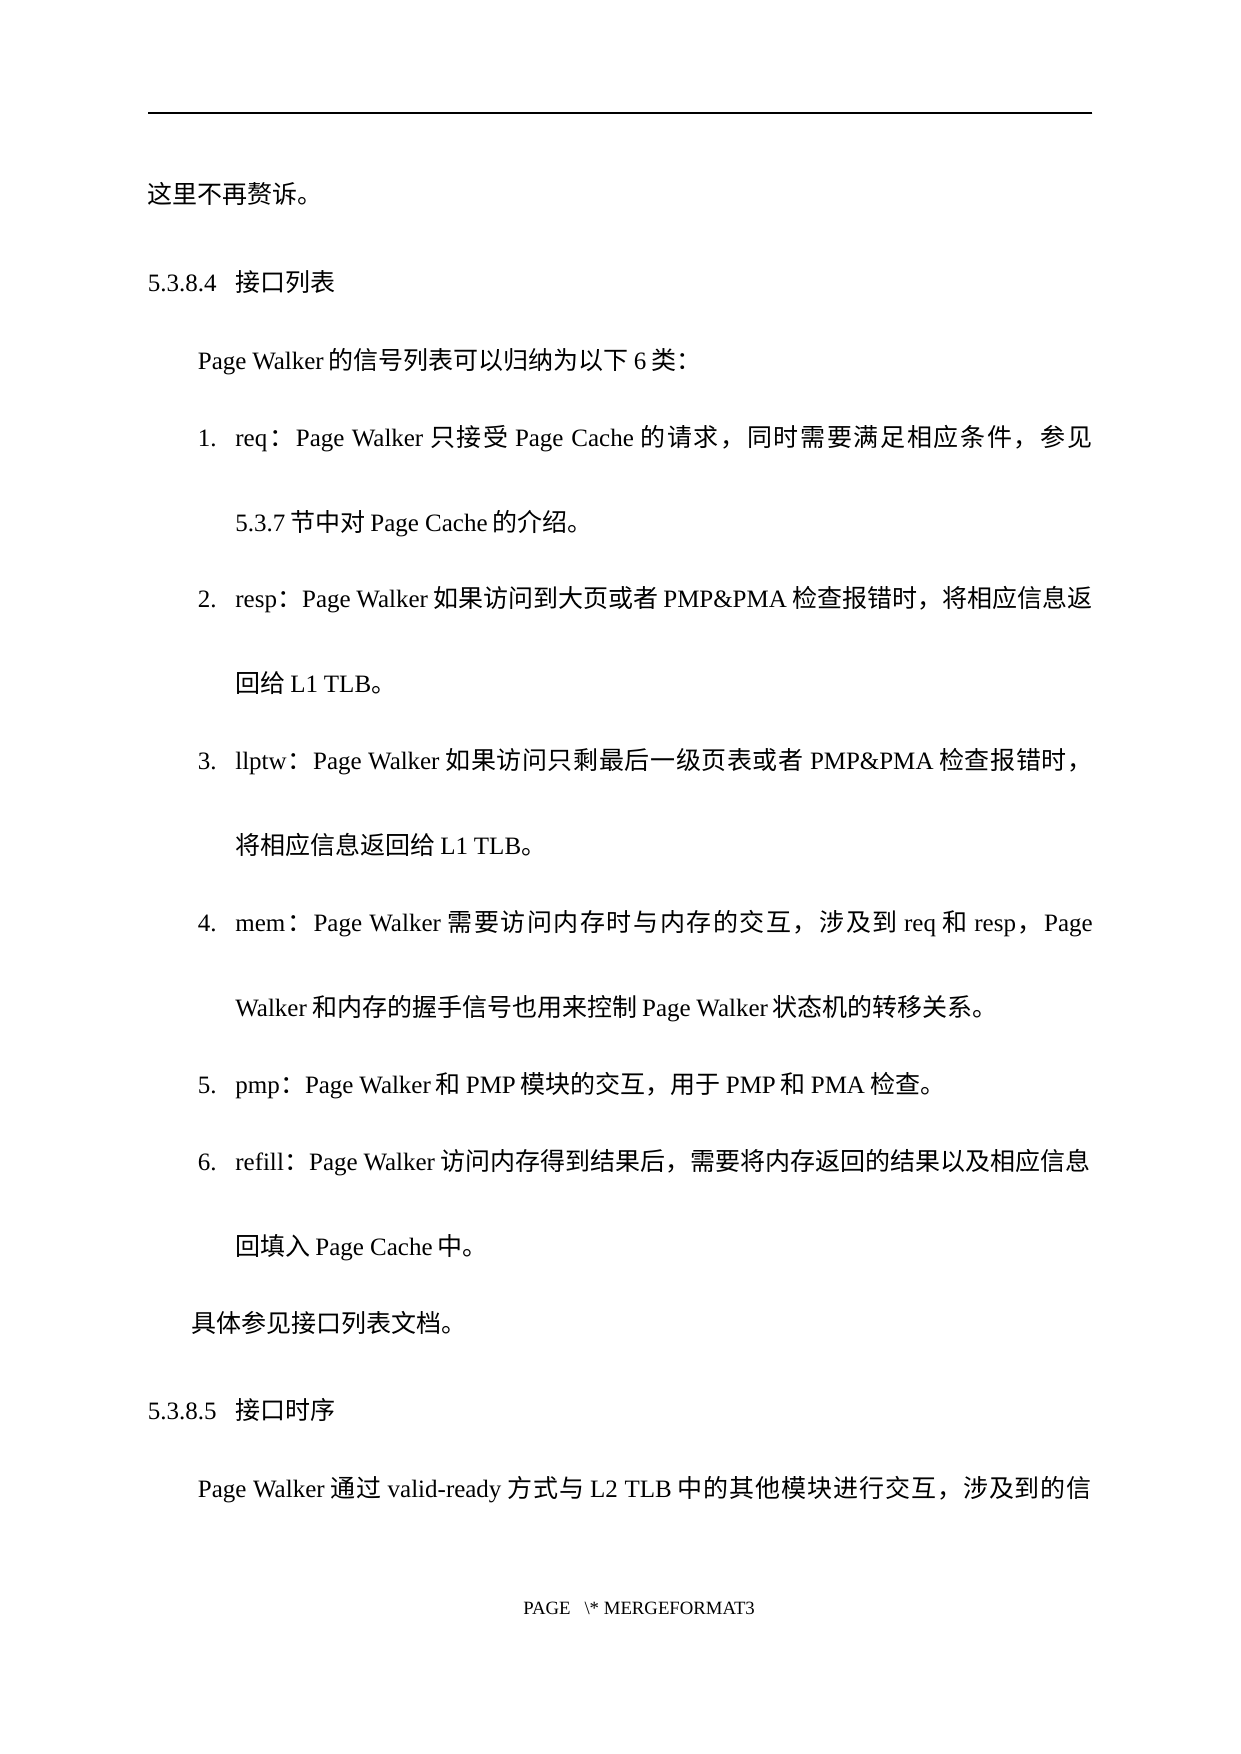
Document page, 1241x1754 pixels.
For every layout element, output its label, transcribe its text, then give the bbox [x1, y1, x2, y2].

list req：Page Walker只接受Page Cache的请求，同时需要满足相应条件，参见5.3.7节中对Page Cache的介绍。 [198, 401, 1092, 554]
list mem：Page Walker需要访问内存时与内存的交互，涉及到req和resp，Page Walker和内存的握手信号也用来控制Page Walker状态机的转移关系。 [198, 887, 1092, 1040]
text 接口列表 [148, 246, 1092, 314]
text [148, 159, 1092, 227]
list refill：Page Walker访问内存得到结果后，需要将内存返回的结果以及相应信息回填入Page Cache中。 [198, 1126, 1092, 1278]
list llptw：Page Walker如果访问只剩最后一级页表或者PMP&PMA检查报错时，将相应信息返回给L1 TLB。 [198, 725, 1092, 878]
text 具体参见接口列表文档。 [148, 1288, 1092, 1356]
text Page Walker的信号列表可以归纳为以下6类： [148, 324, 1092, 392]
list resp：Page Walker如果访问到大页或者PMP&PMA检查报错时，将相应信息返回给L1 TLB。 [198, 563, 1092, 716]
list pmp：Page Walker和PMP模块的交互，用于PMP和PMA检查。 [198, 1049, 1092, 1117]
text 接口时序 [148, 1375, 1092, 1443]
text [148, 1453, 1092, 1521]
